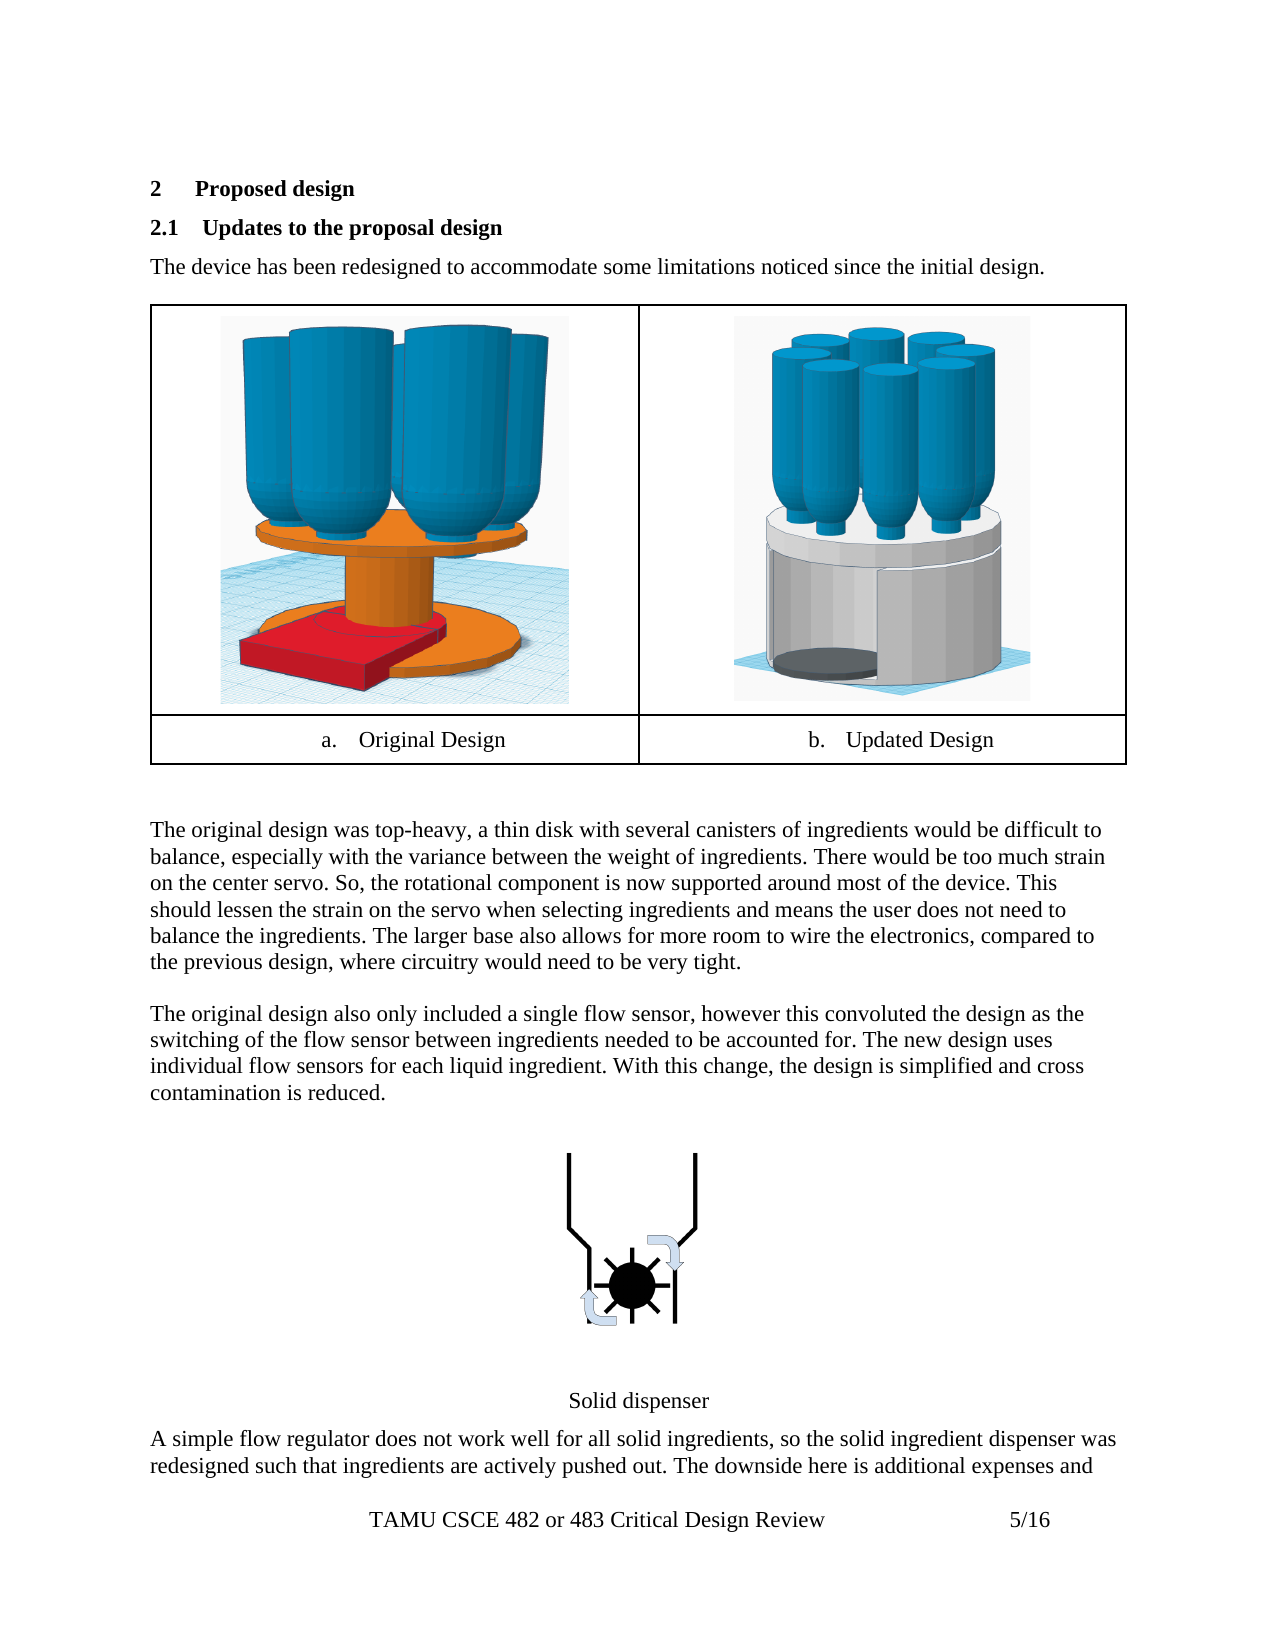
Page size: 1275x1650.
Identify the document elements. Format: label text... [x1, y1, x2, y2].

table_header [152, 306, 638, 714]
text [150, 1426, 1125, 1478]
table_cell Updated Design [640, 716, 1125, 763]
text The original design also only included a single flow sensor, however this convoluted the design as the switching of the flow sensor between ingredients needed to be accounted for. The new design uses individual flow sensors for each liquid ingredient. With this change, the design is simplified and cross contamination is reduced. [150, 1000, 1125, 1105]
table_header [640, 306, 1125, 714]
picture [734, 316, 1031, 701]
picture [519, 1142, 758, 1364]
list Updates to the proposal design [150, 214, 1125, 240]
picture [220, 316, 569, 704]
table_cell Original Design [152, 716, 638, 763]
table_header [152, 1132, 1125, 1374]
subtitle Proposed design [150, 175, 1125, 201]
text The device has been redesigned to accommodate some limitations noticed since the initial design. [150, 253, 1125, 279]
text The original design was top-heavy, a thin disk with several canisters of ingredients would be difficult to balance, especially with the variance between the weight of ingredients. There would be too much strain on the center servo. So, the rotational component is now supported around most of the device. This should lessen the strain on the servo when selecting ingredients and means the user does not need to balance the ingredients. The larger base also allows for more room to wire the electronics, compared to the previous design, where circuitry would need to be very tight. [150, 817, 1125, 975]
table_cell Solid dispenser [152, 1376, 1125, 1423]
